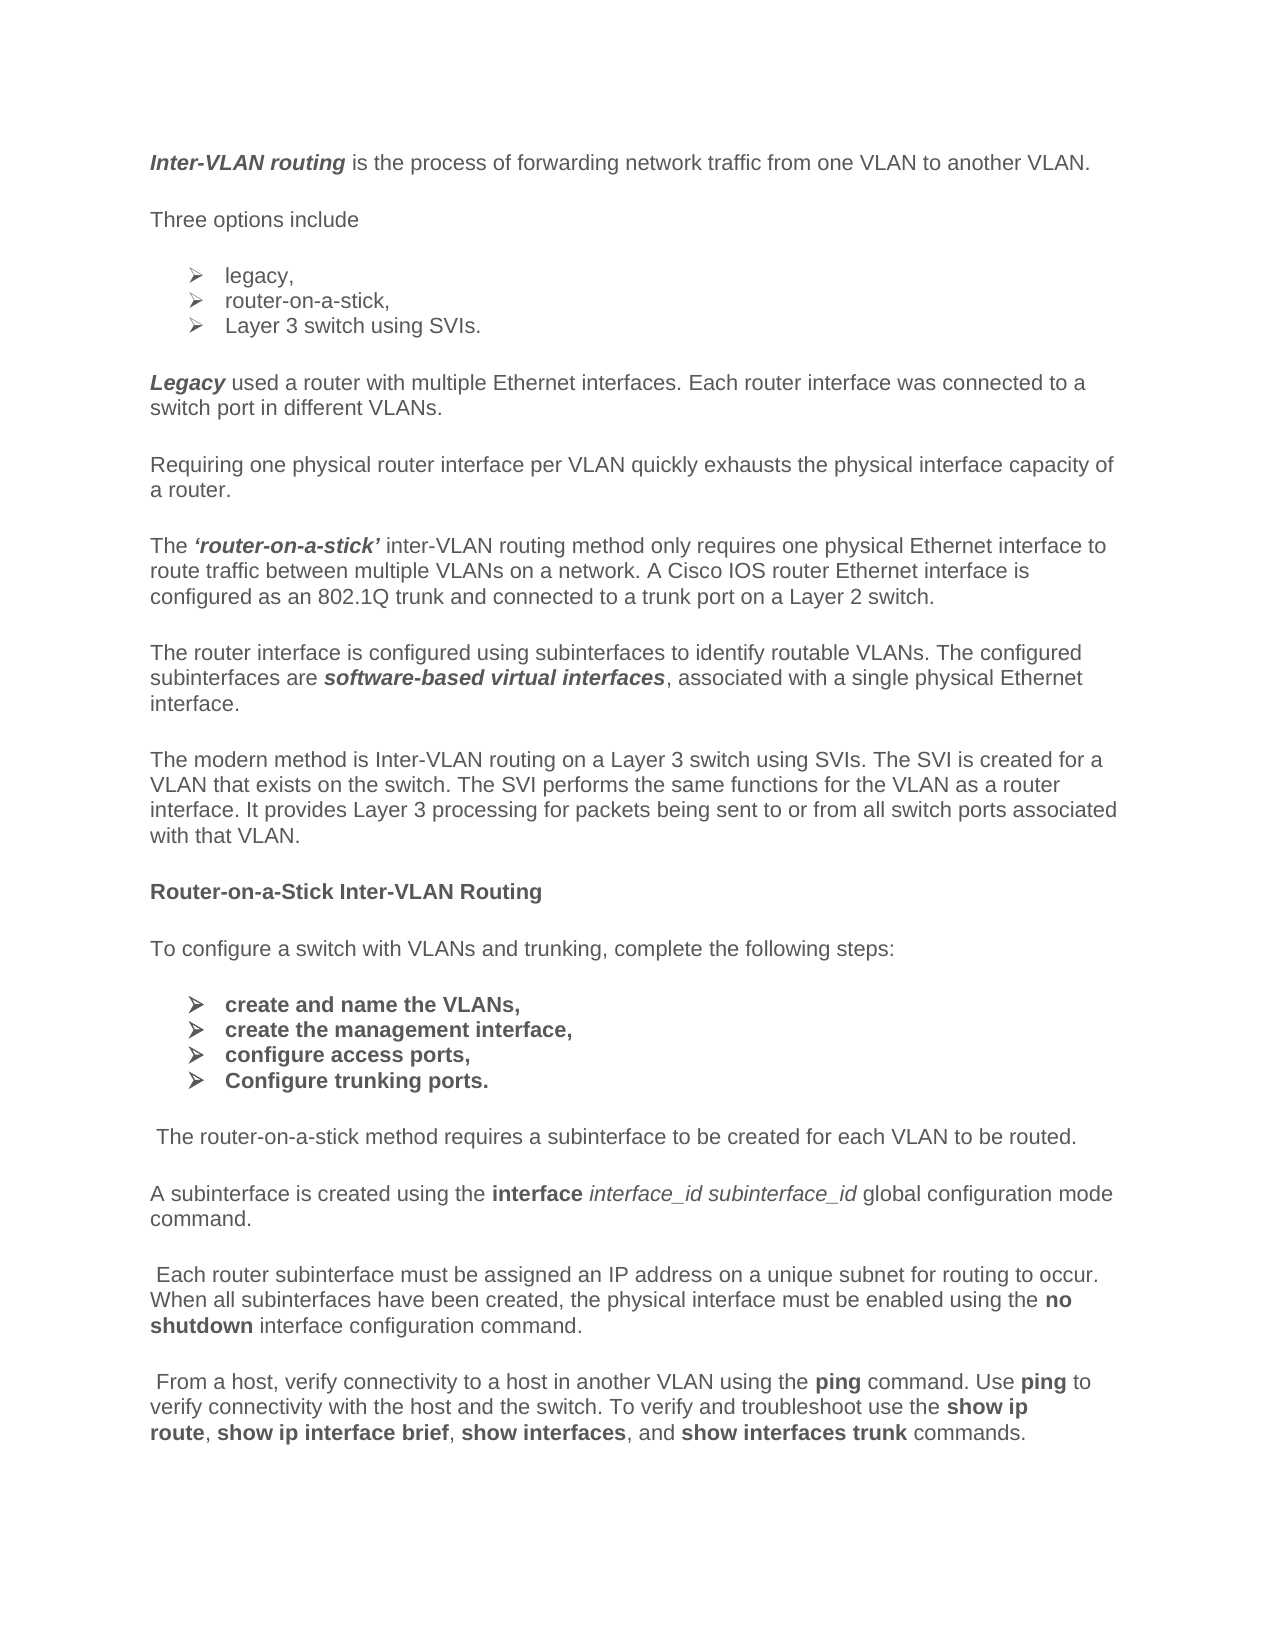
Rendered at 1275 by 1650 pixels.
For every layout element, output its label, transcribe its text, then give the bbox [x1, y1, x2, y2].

list create the management interface, [187, 1017, 1125, 1042]
text Router-on-a-Stick Inter-VLAN Routing [150, 879, 1125, 904]
text Three options include [150, 206, 1125, 232]
list create and name the VLANs, [187, 992, 1125, 1017]
text The modern method is Inter-VLAN routing on a Layer 3 switch using SVIs. The SVI is created for a VLAN that exists on the switch. The SVI performs the same functions for the VLAN as a router interface. It provides Layer 3 processing for packets being sent to or from all switch ports associated with that VLAN. [150, 747, 1125, 848]
text Inter-VLAN routing is the process of forwarding network traffic from one VLAN to another VLAN. [150, 150, 1125, 175]
text The router-on-a-stick method requires a subinterface to be created for each VLAN to be routed. [150, 1124, 1125, 1149]
text The router interface is configured using subinterfaces to identify routable VLANs. The configured subinterfaces are software-based virtual interfaces, associated with a single physical Ethernet interface. [150, 640, 1125, 716]
list Layer 3 switch using SVIs. [187, 313, 1125, 338]
list Configure trunking ports. [187, 1067, 1125, 1093]
text Each router subinterface must be assigned an IP address on a unique subnet for routing to occur. When all subinterfaces have been created, the physical interface must be enabled using the no shutdown interface configuration command. [150, 1262, 1125, 1338]
text Legacy used a router with multiple Ethernet interfaces. Each router interface was connected to a switch port in different VLANs. [150, 370, 1125, 420]
list router-on-a-stick, [187, 288, 1125, 313]
text Requiring one physical router interface per VLAN quickly exhausts the physical interface capacity of a router. [150, 451, 1125, 502]
list legacy, [187, 263, 1125, 288]
text From a host, verify connectivity to a host in another VLAN using the ping command. Use ping to verify connectivity with the host and the switch. To verify and troubleshoot use the show ip route, show ip interface brief, show interfaces, and show interfaces trunk commands. [150, 1369, 1125, 1444]
text A subinterface is created using the interface interface_id subinterface_id global configuration mode command. [150, 1180, 1125, 1231]
text To configure a switch with VLANs and trunking, complete the following steps: [150, 935, 1125, 961]
list configure access ports, [187, 1042, 1125, 1067]
text The ‘router-on-a-stick’ inter-VLAN routing method only requires one physical Ethernet interface to route traffic between multiple VLANs on a network. A Cisco IOS router Ethernet interface is configured as an 802.1Q trunk and connected to a trunk port on a Layer 2 switch. [150, 533, 1125, 609]
